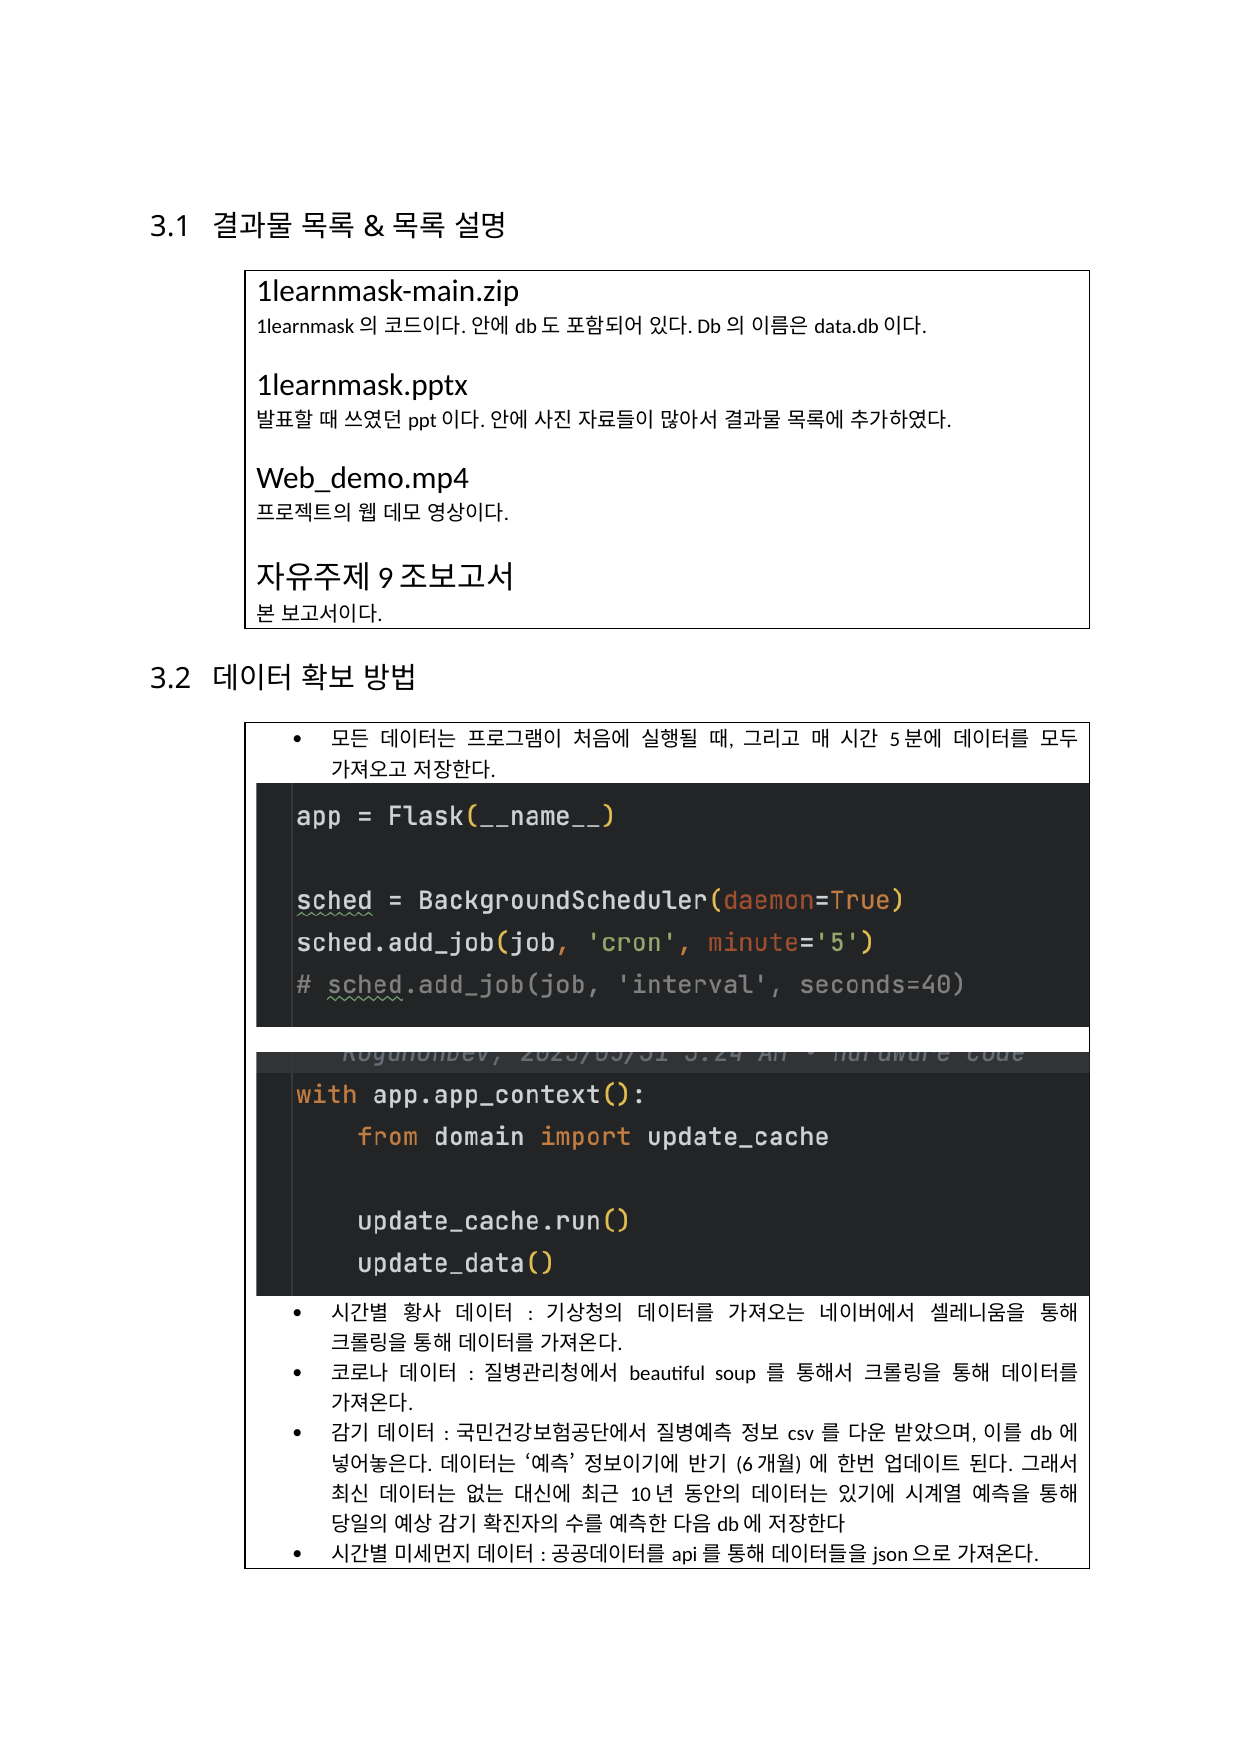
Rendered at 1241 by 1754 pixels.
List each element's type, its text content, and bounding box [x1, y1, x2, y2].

table_header 모든 데이터는 프로그램이 처음에 실행될 때, 그리고 매 시간 5분에 데이터를 모두 가져오고 저장한다. 시간별 황사 데이터 : 기상청의 데이터를 가져오는 네이버에서 셀레니움을 통해 크롤링을 통해 데이터를 가져온다. 코로나 데이터 : 질병관리청에서 beautiful soup 를 통해서 크롤링을 통해 데이터를 가져온다. 감기 데이터 : 국민건강보험공단에서 질병예측 정보 csv 를 다운 받았으며, 이를 db 에 넣어놓은다. 데이터는 ‘예측’ 정보이기에 반기 (6개월) 에 한번 업데이트 된다. 그래서 최신 데이터는 없는 대신에 최근 10년 동안의 데이터는 있기에 시계열 예측을 통해 당일의 예상 감기 확진자의 수를 예측한 다음 db 에 저장한다 시간별 미세먼지 데이터 : 공공데이터를 api 를 통해 데이터들을 json 으로 가져온다. [246, 723, 1089, 1568]
subtitle 데이터 확보 방법 [150, 654, 1090, 697]
picture [256, 783, 1090, 1027]
subtitle 결과물 목록 & 목록 설명 [150, 203, 1090, 245]
table_header 1learnmask-main.zip 1learnmask 의 코드이다. 안에 db 도 포함되어 있다. Db 의 이름은 data.db 이다. 1learnmask.pptx 발표할 때 쓰였던 ppt 이다. 안에 사진 자료들이 많아서 결과물 목록에 추가하였다. Web_demo.mp4 프로젝트의 웹 데모 영상이다. 자유주제9조보고서 본 보고서이다. [246, 271, 1089, 628]
picture [256, 1052, 1090, 1296]
